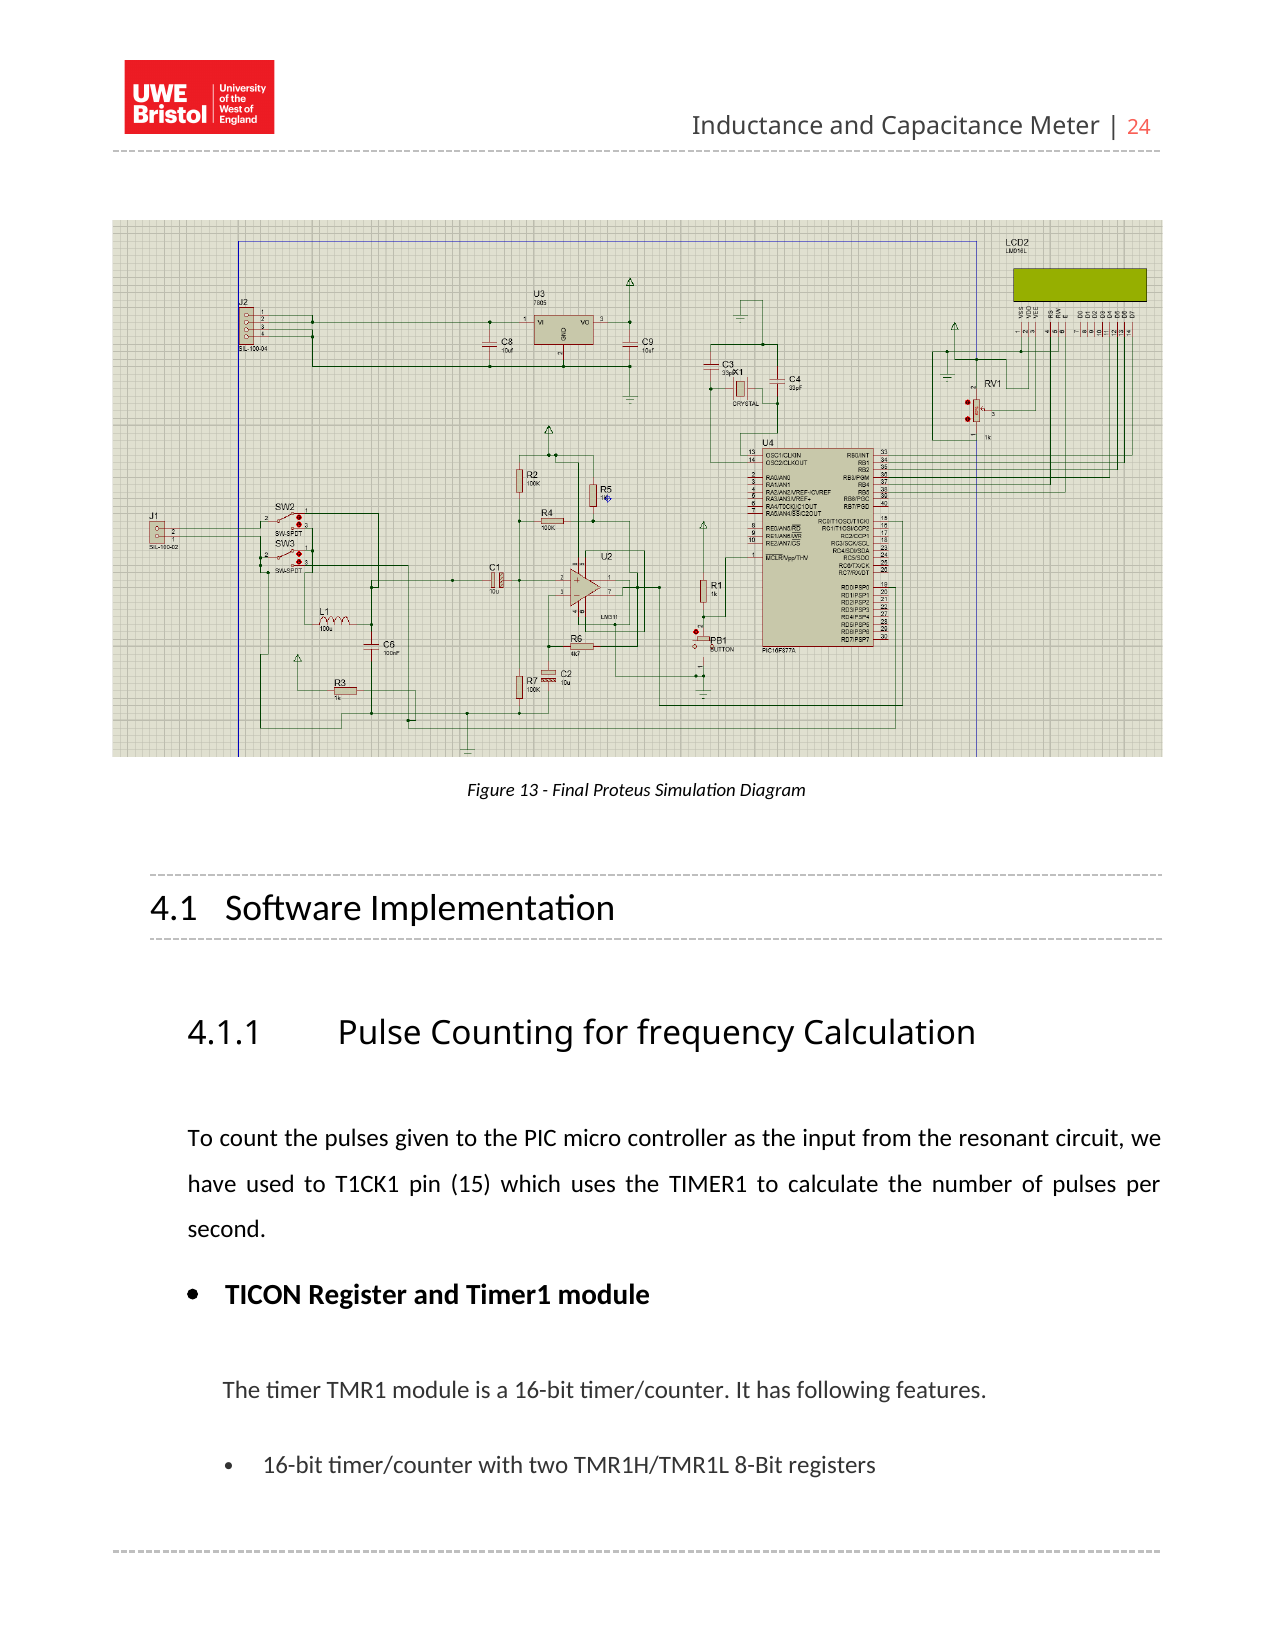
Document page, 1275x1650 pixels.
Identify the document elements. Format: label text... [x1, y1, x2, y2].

text The timer TMR1 module is a 16-bit timer/counter. It has following features. [222, 1374, 1162, 1405]
subtitle Software Implementation [150, 873, 1162, 940]
picture [124, 60, 275, 134]
list 16-bit timer/counter with two TMR1H/TMR1L 8-Bit registers [225, 1449, 1162, 1480]
subtitle Pulse Counting for frequency Calculation [187, 1008, 1162, 1054]
text To count the pulses given to the PIC micro controller as the input from the resonant circuit, we have used to T1CK1 pin (15) which uses the TIMER1 to calculate the number of pulses per second. [187, 1122, 1162, 1244]
picture [112, 220, 1163, 757]
list TICON Register and Timer1 module [187, 1276, 1162, 1312]
text Figure 13 - Final Proteus Simulation Diagram [112, 778, 1162, 801]
